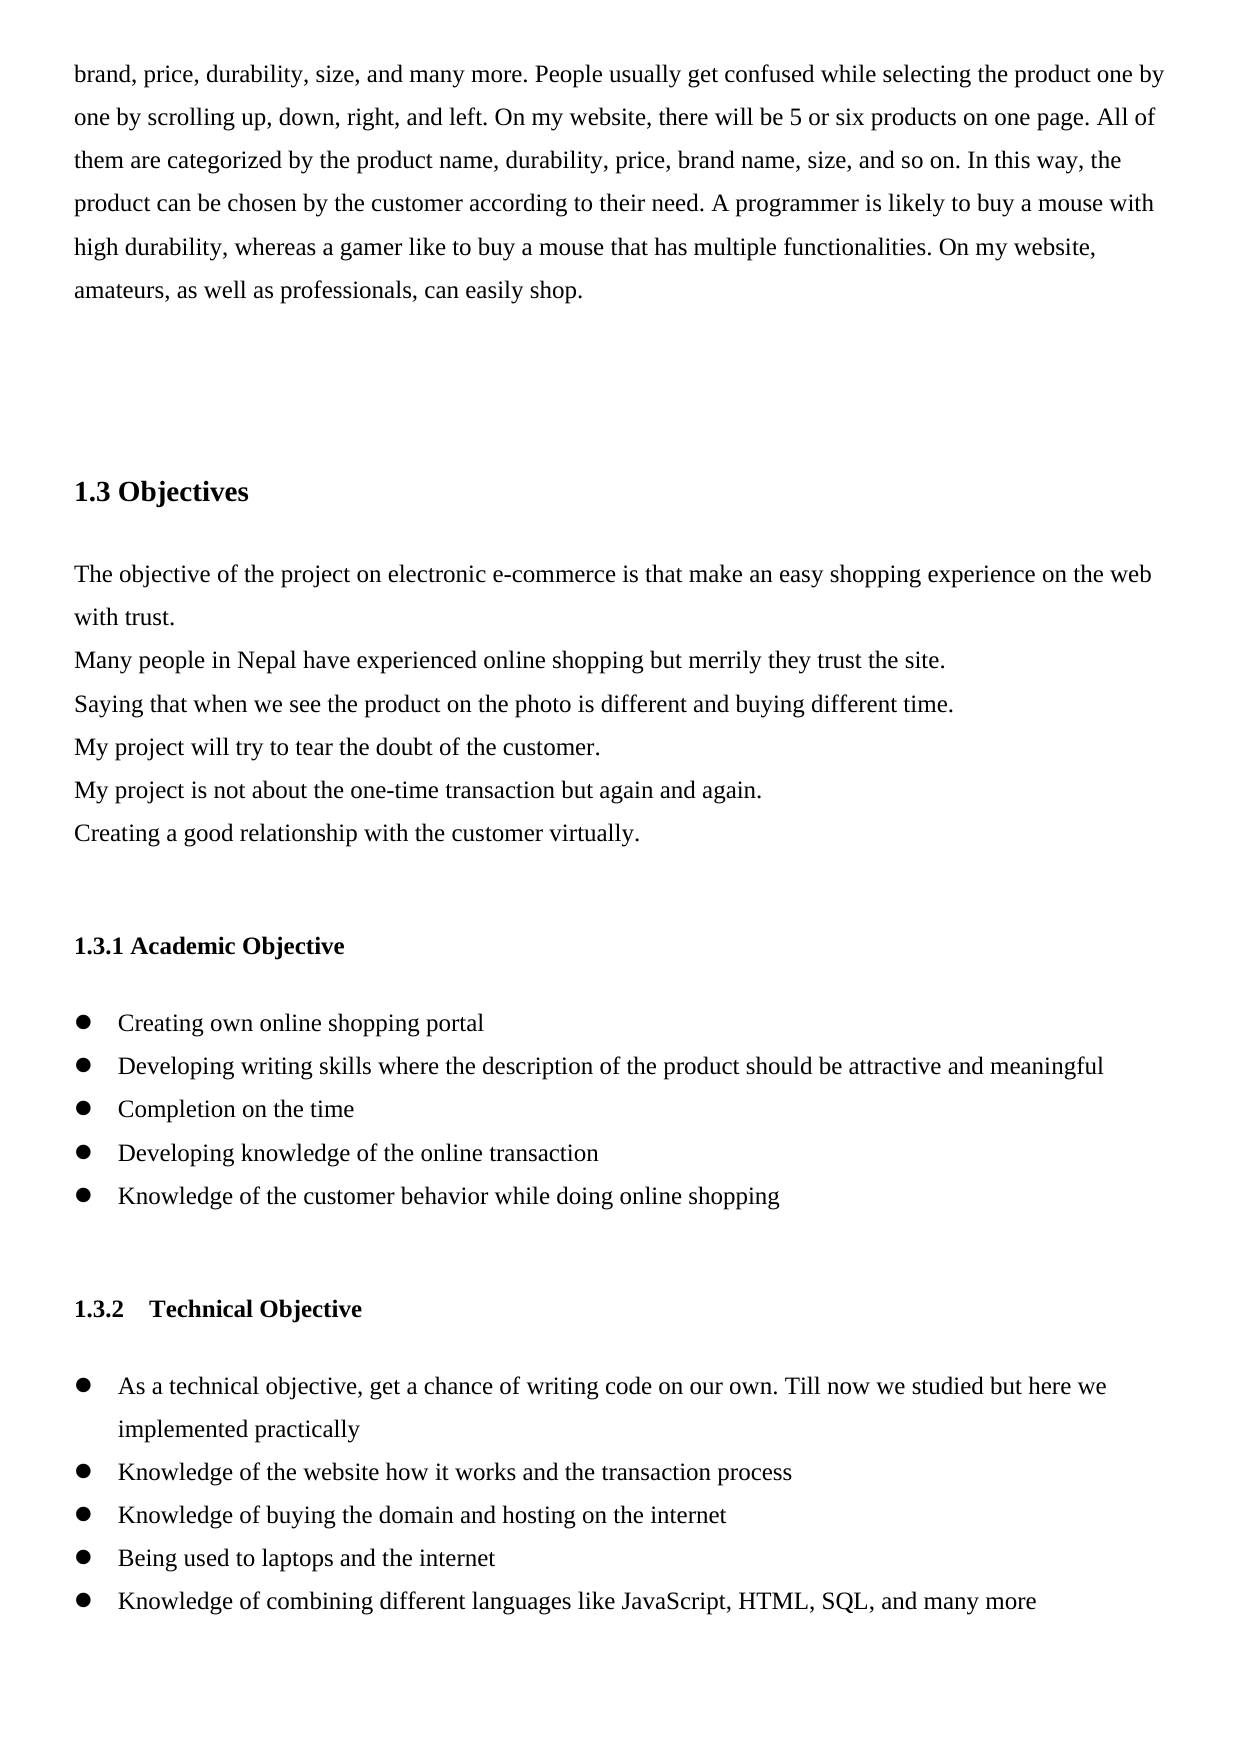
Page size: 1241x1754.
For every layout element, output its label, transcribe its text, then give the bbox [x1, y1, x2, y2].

text Many people in Nepal have experienced online shopping but merrily they trust the site. [74, 646, 1181, 674]
list Creating own online shopping portal [74, 1008, 1181, 1037]
list Knowledge of the customer behavior while doing online shopping [74, 1181, 1181, 1209]
list Developing writing skills where the description of the product should be attractive and meaningful [74, 1051, 1181, 1080]
text My project is not about the one-time transaction but again and again. [74, 775, 1181, 804]
list Knowledge of the website how it works and the transaction process [74, 1457, 1181, 1486]
list Completion on the time [74, 1094, 1181, 1123]
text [74, 59, 1181, 303]
list As a technical objective, get a chance of writing code on our own. Till now we studied but here we implemented practically [74, 1371, 1181, 1443]
list Being used to laptops and the internet [74, 1543, 1181, 1572]
list Developing knowledge of the online transaction [74, 1138, 1181, 1166]
list Knowledge of buying the domain and hosting on the internet [74, 1500, 1181, 1529]
text The objective of the project on electronic e-commerce is that make an easy shopping experience on the web with trust. [74, 559, 1181, 631]
text Saying that when we see the product on the photo is different and buying different time. [74, 689, 1181, 717]
text My project will try to tear the doubt of the customer. [74, 732, 1181, 761]
subtitle 1.3.2 Technical Objective [74, 1294, 1181, 1323]
subtitle 1.3.1 Academic Objective [74, 931, 1181, 960]
text Creating a good relationship with the customer virtually. [74, 818, 1181, 847]
list Knowledge of combining different languages like JavaScript, HTML, SQL, and many more [74, 1586, 1181, 1615]
subtitle 1.3 Objectives [74, 474, 1181, 508]
